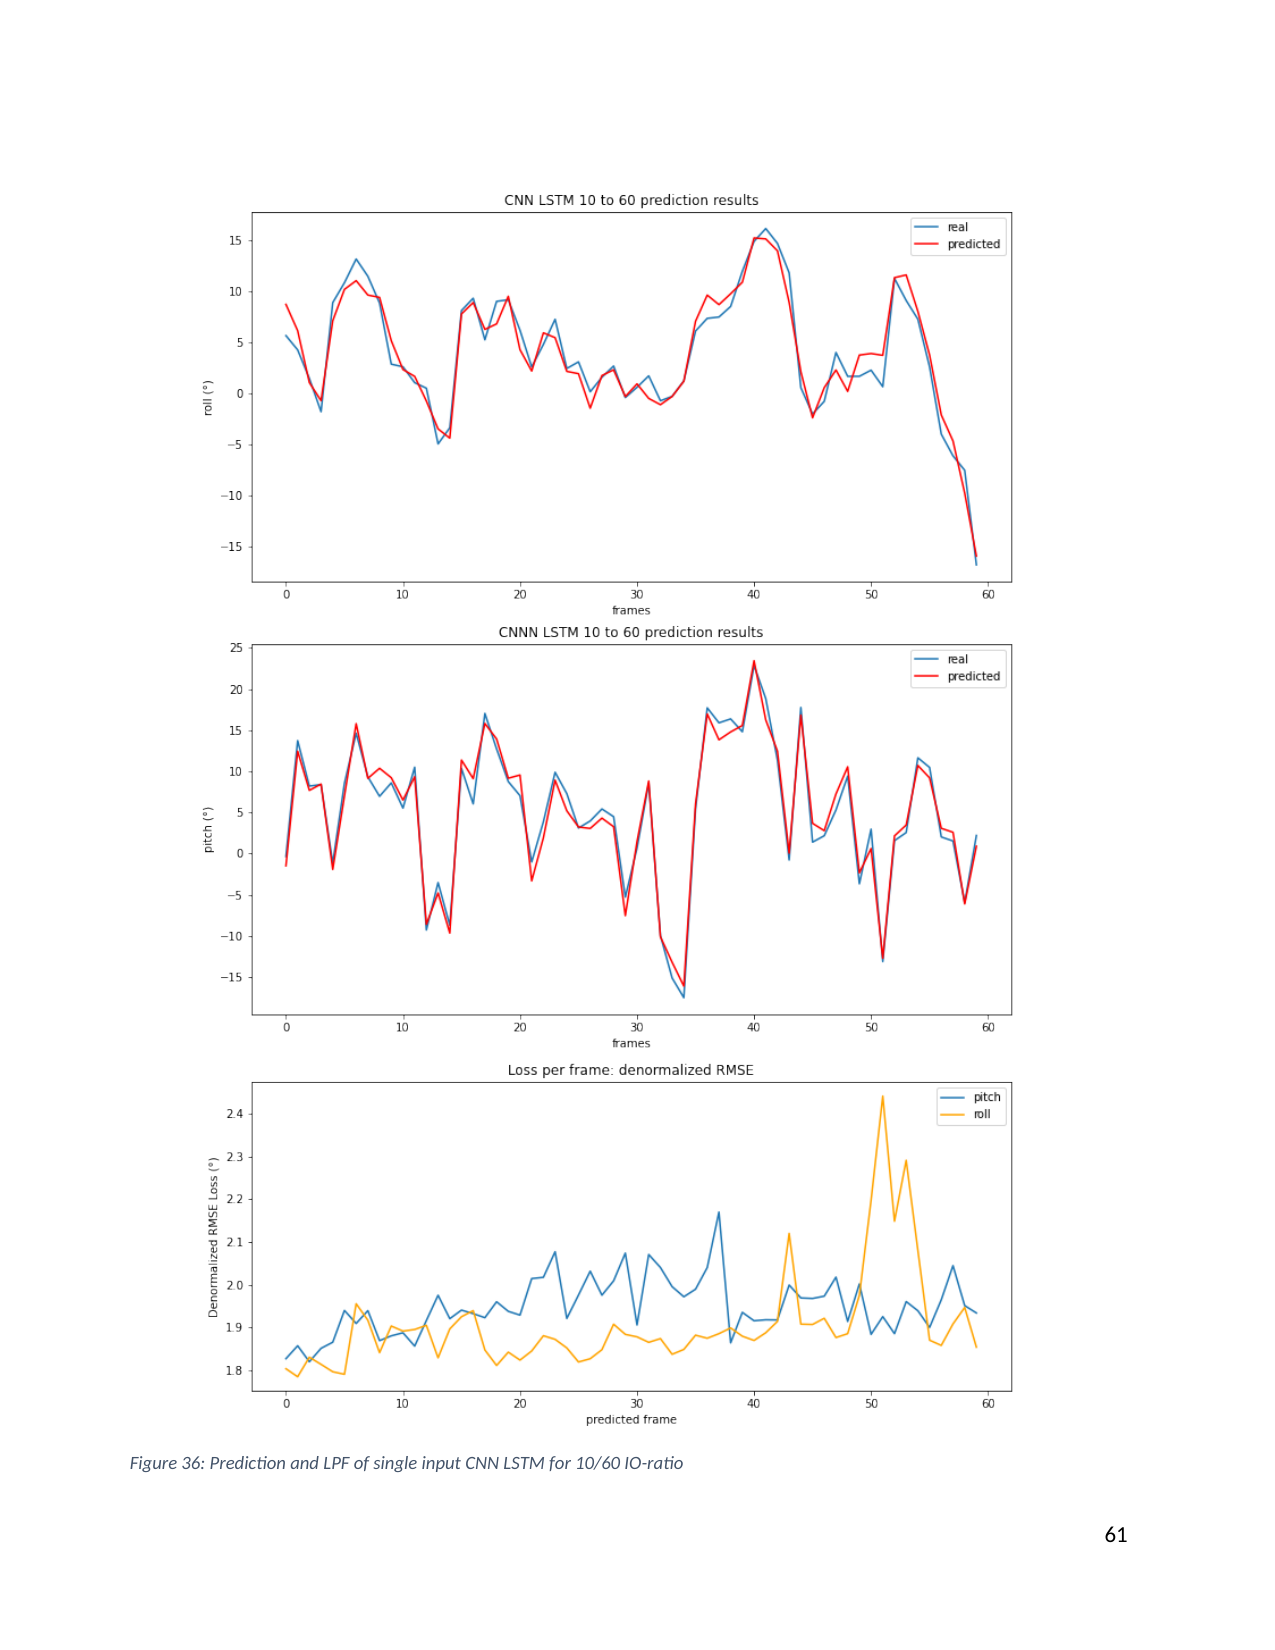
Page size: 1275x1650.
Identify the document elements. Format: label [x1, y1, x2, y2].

picture [129, 153, 1109, 1442]
